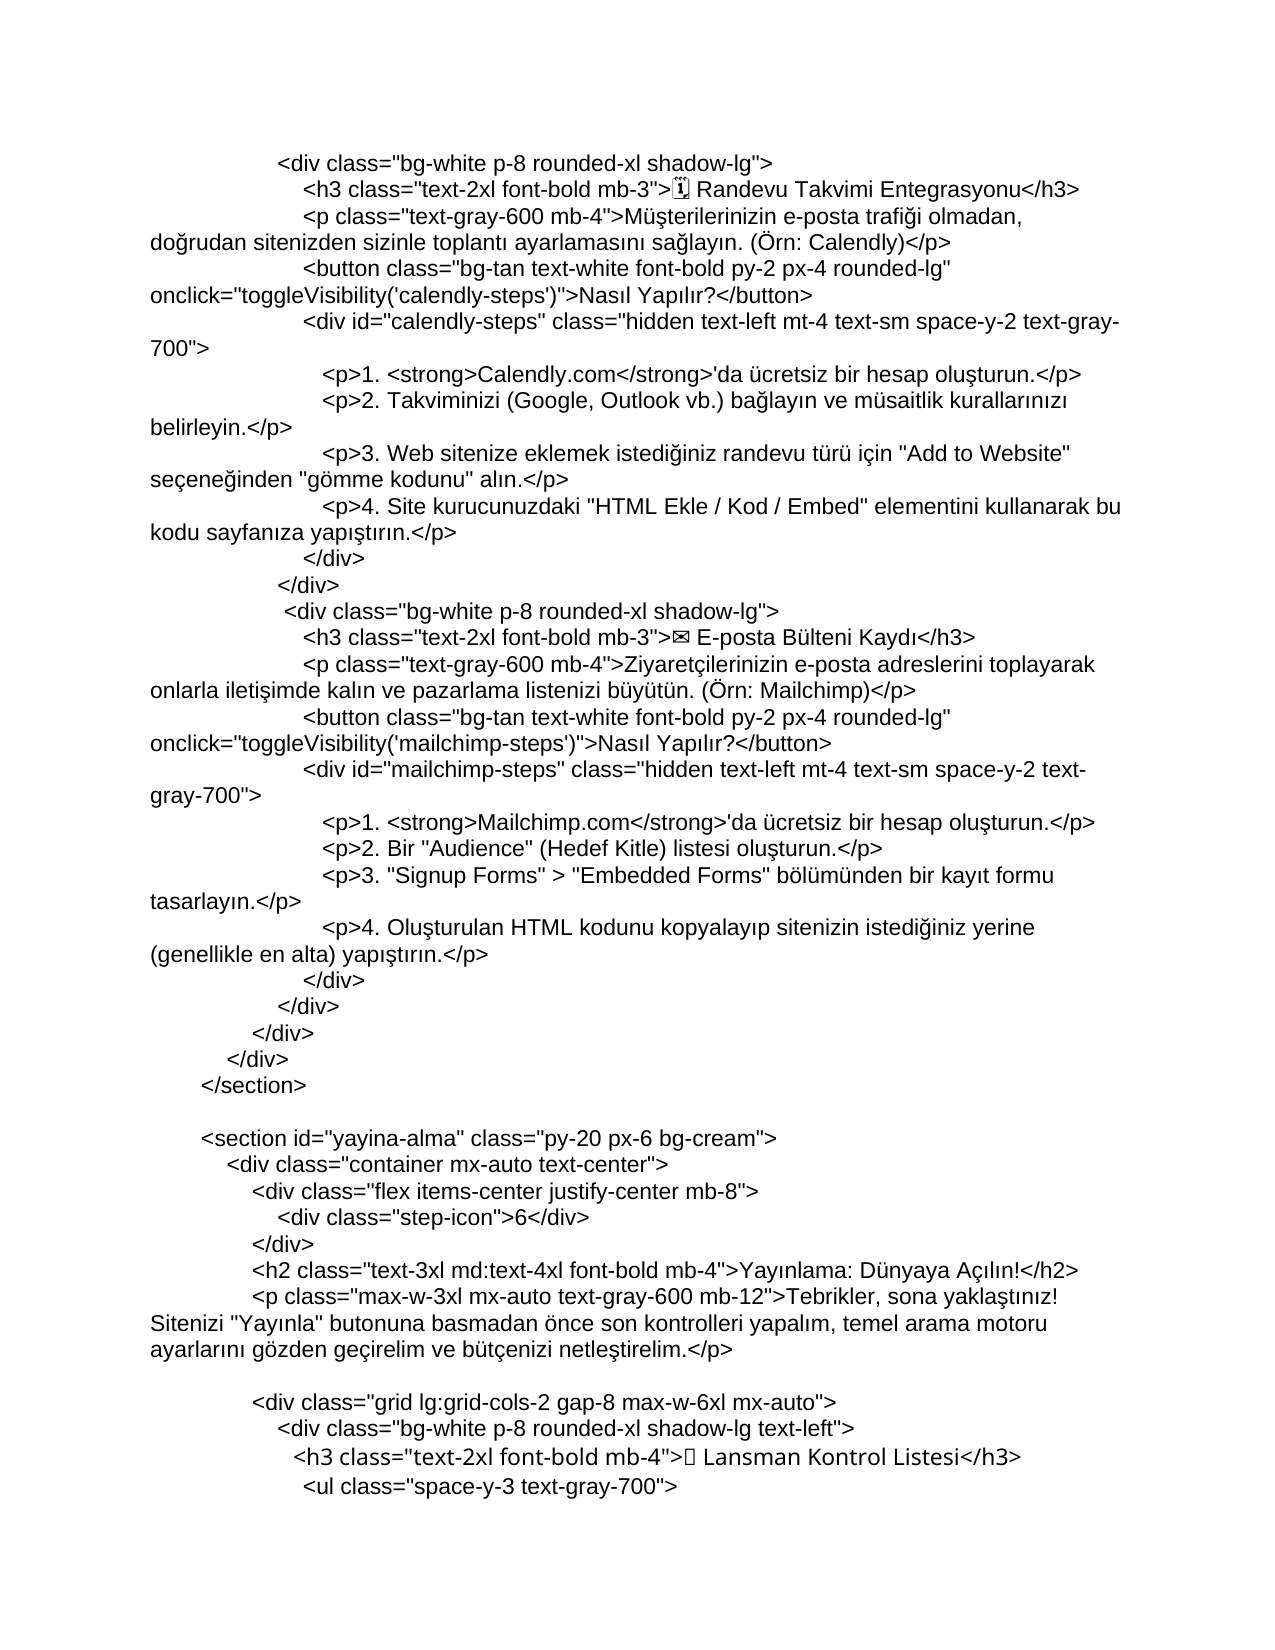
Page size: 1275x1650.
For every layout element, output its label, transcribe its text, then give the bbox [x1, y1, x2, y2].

text <section id="yayina-alma" class="py-20 px-6 bg-cream"> [150, 1125, 1125, 1151]
text <div class="bg-white p-8 rounded-xl shadow-lg"> [150, 150, 1125, 176]
text <p>2. Bir "Audience" (Hedef Kitle) listesi oluşturun.</p> [150, 835, 1125, 862]
text <p>4. Oluşturulan HTML kodunu kopyalayıp sitenizin istediğiniz yerine (genellikle en alta) yapıştırın.</p> [150, 914, 1125, 967]
text <div class="flex items-center justify-center mb-8"> [150, 1178, 1125, 1204]
text <p>1. <strong>Calendly.com</strong>'da ücretsiz bir hesap oluşturun.</p> [150, 361, 1125, 387]
text <div id="mailchimp-steps" class="hidden text-left mt-4 text-sm space-y-2 text-gray-700"> [150, 756, 1125, 809]
text <p>4. Site kurucunuzdaki "HTML Ekle / Kod / Embed" elementini kullanarak bu kodu sayfanıza yapıştırın.</p> [150, 493, 1125, 545]
text <p class="max-w-3xl mx-auto text-gray-600 mb-12">Tebrikler, sona yaklaştınız! Sitenizi "Yayınla" butonuna basmadan önce son kontrolleri yapalım, temel arama motoru ayarlarını gözden geçirelim ve bütçenizi netleştirelim.</p> [150, 1283, 1125, 1362]
text </div> [150, 545, 1125, 572]
text <div class="grid lg:grid-cols-2 gap-8 max-w-6xl mx-auto"> [150, 1389, 1125, 1415]
text </div> [150, 967, 1125, 993]
text <h3 class="text-2xl font-bold mb-4">✅ Lansman Kontrol Listesi</h3> [150, 1441, 1125, 1473]
text <button class="bg-tan text-white font-bold py-2 px-4 rounded-lg" onclick="toggleVisibility('calendly-steps')">Nasıl Yapılır?</button> [150, 255, 1125, 308]
text <p>2. Takviminizi (Google, Outlook vb.) bağlayın ve müsaitlik kurallarınızı belirleyin.</p> [150, 387, 1125, 440]
text <button class="bg-tan text-white font-bold py-2 px-4 rounded-lg" onclick="toggleVisibility('mailchimp-steps')">Nasıl Yapılır?</button> [150, 703, 1125, 756]
text <h3 class="text-2xl font-bold mb-3">✉️ E-posta Bülteni Kaydı</h3> [150, 624, 1125, 651]
text </div> [150, 572, 1125, 598]
text <div class="container mx-auto text-center"> [150, 1151, 1125, 1178]
text <div class="bg-white p-8 rounded-xl shadow-lg"> [150, 598, 1125, 624]
text </div> [150, 1046, 1125, 1072]
text </div> [150, 993, 1125, 1020]
text <div id="calendly-steps" class="hidden text-left mt-4 text-sm space-y-2 text-gray-700"> [150, 308, 1125, 361]
text <p>1. <strong>Mailchimp.com</strong>'da ücretsiz bir hesap oluşturun.</p> [150, 809, 1125, 835]
text <div class="step-icon">6</div> [150, 1204, 1125, 1231]
text </div> [150, 1231, 1125, 1257]
text <h2 class="text-3xl md:text-4xl font-bold mb-4">Yayınlama: Dünyaya Açılın!</h2> [150, 1257, 1125, 1283]
text <p class="text-gray-600 mb-4">Ziyaretçilerinizin e-posta adreslerini toplayarak onlarla iletişimde kalın ve pazarlama listenizi büyütün. (Örn: Mailchimp)</p> [150, 651, 1125, 703]
text <h3 class="text-2xl font-bold mb-3">🗓️ Randevu Takvimi Entegrasyonu</h3> [150, 176, 1125, 203]
text </section> [150, 1072, 1125, 1099]
text <p>3. Web sitenize eklemek istediğiniz randevu türü için "Add to Website" seçeneğinden "gömme kodunu" alın.</p> [150, 440, 1125, 493]
text </div> [150, 1020, 1125, 1046]
text <div class="bg-white p-8 rounded-xl shadow-lg text-left"> [150, 1415, 1125, 1441]
text <p class="text-gray-600 mb-4">Müşterilerinizin e-posta trafiği olmadan, doğrudan sitenizden sizinle toplantı ayarlamasını sağlayın. (Örn: Calendly)</p> [150, 203, 1125, 255]
text <ul class="space-y-3 text-gray-700"> [150, 1473, 1125, 1499]
text <p>3. "Signup Forms" > "Embedded Forms" bölümünden bir kayıt formu tasarlayın.</p> [150, 862, 1125, 914]
